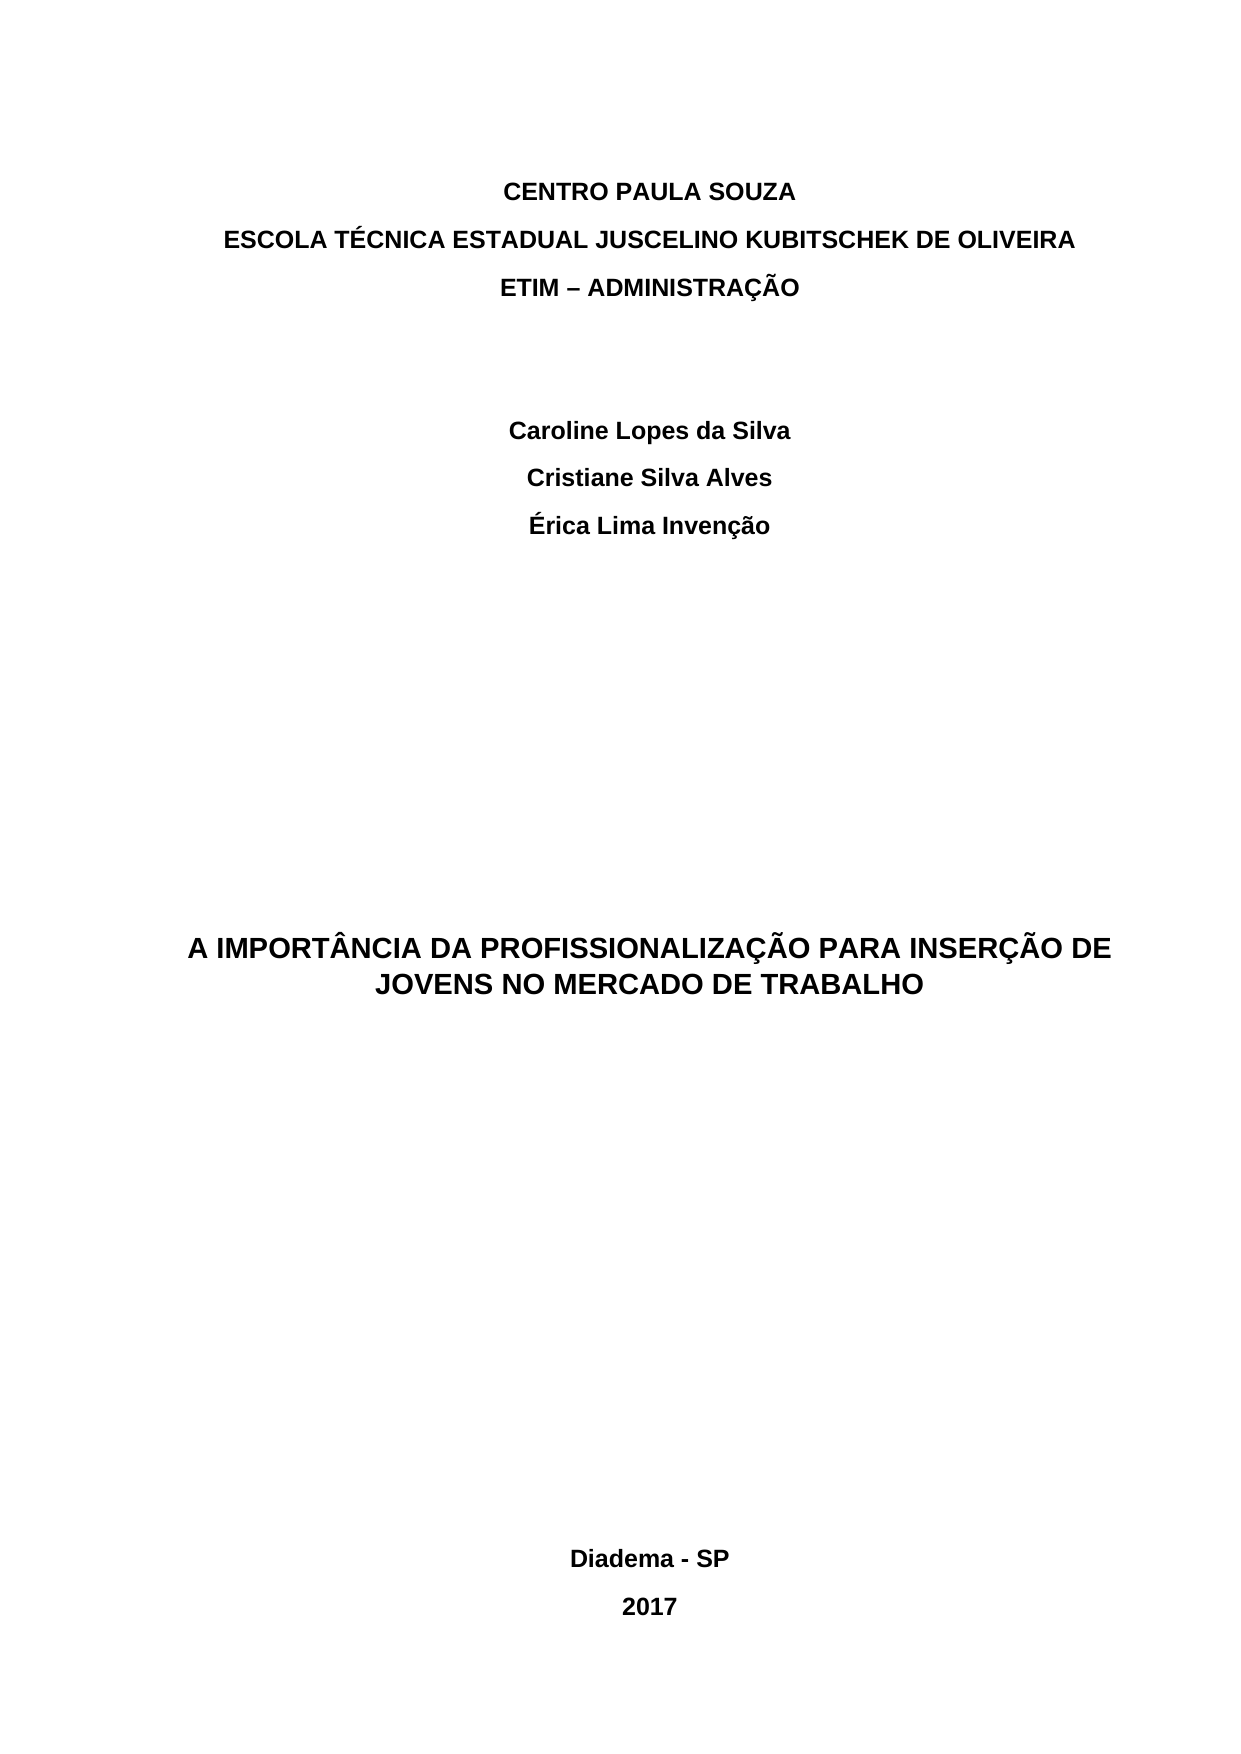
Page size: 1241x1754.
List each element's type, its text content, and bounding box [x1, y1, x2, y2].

text Cristiane Silva Alves [177, 463, 1122, 492]
text 2017 [177, 1591, 1122, 1620]
text ETIM – ADMINISTRAÇÃO [177, 273, 1122, 301]
text Érica Lima Invenção [177, 511, 1122, 540]
text ESCOLA TÉCNICA ESTADUAL JUSCELINO KUBITSCHEK DE OLIVEIRA [177, 225, 1122, 254]
text Diadema - SP [177, 1544, 1122, 1572]
text Caroline Lopes da Silva [177, 416, 1122, 444]
text CENTRO PAULA SOUZA [177, 177, 1122, 206]
text A IMPORTÂNCIA DA PROFISSIONALIZAÇÃO PARA INSERÇÃO DE JOVENS NO MERCADO DE TRABALHO [177, 931, 1122, 1000]
